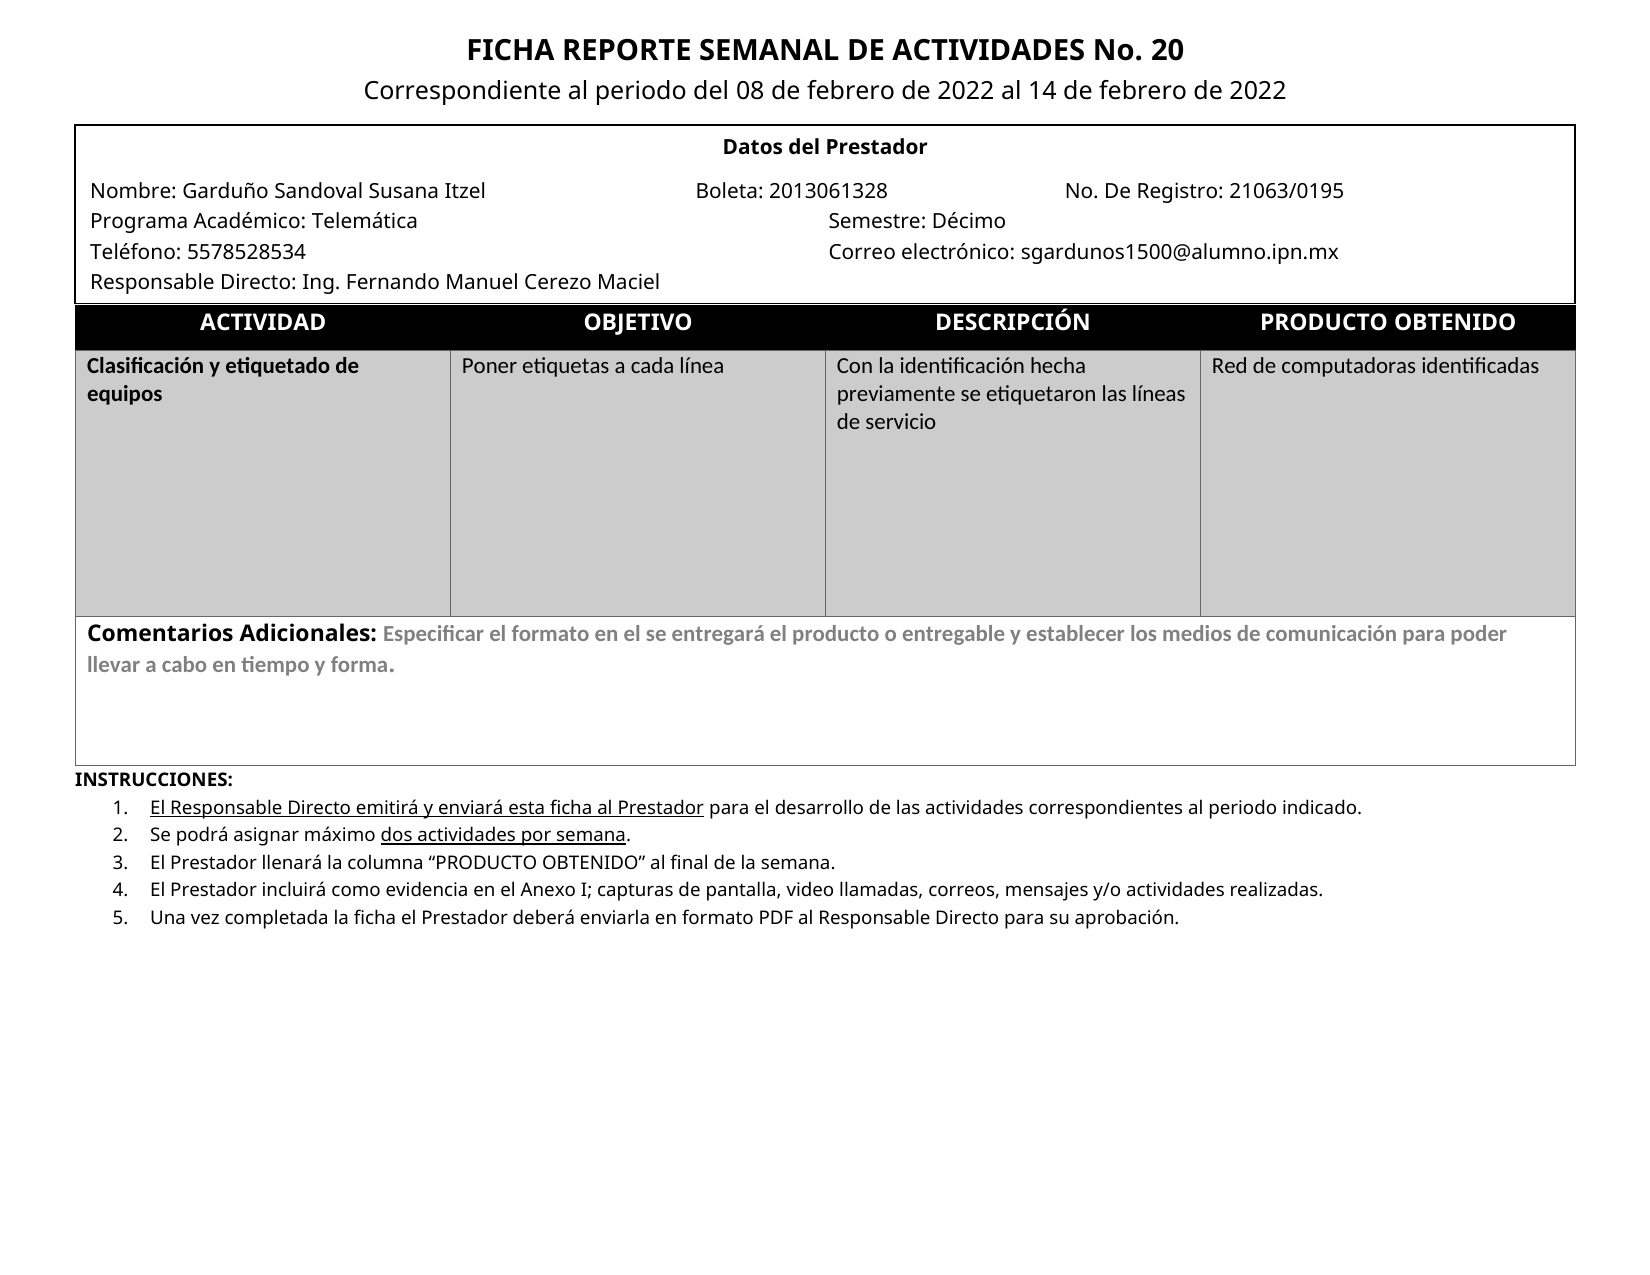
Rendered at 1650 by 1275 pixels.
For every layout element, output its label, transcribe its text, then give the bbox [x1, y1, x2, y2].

table_header ACTIVIDAD [76, 306, 450, 350]
list El Responsable Directo emitirá y enviará esta ficha al Prestador para el desarrollo de las actividades correspondientes al periodo indicado. [112, 794, 1575, 819]
table_header PRODUCTO OBTENIDO [1201, 306, 1575, 350]
list Se podrá asignar máximo dos actividades por semana. [112, 821, 1575, 847]
table_cell Comentarios Adicionales: [76, 617, 1575, 765]
list El Prestador llenará la columna “PRODUCTO OBTENIDO” al final de la semana. [112, 849, 1575, 874]
list El Prestador incluirá como evidencia en el Anexo I; capturas de pantalla, video llamadas, correos, mensajes y/o actividades realizadas. [112, 876, 1575, 902]
text INSTRUCCIONES: [75, 766, 1575, 792]
table_header OBJETIVO [451, 306, 825, 350]
table_header DESCRIPCIÓN [826, 306, 1200, 350]
list Una vez completada la ficha el Prestador deberá enviarla en formato PDF al Responsable Directo para su aprobación. [112, 904, 1575, 929]
